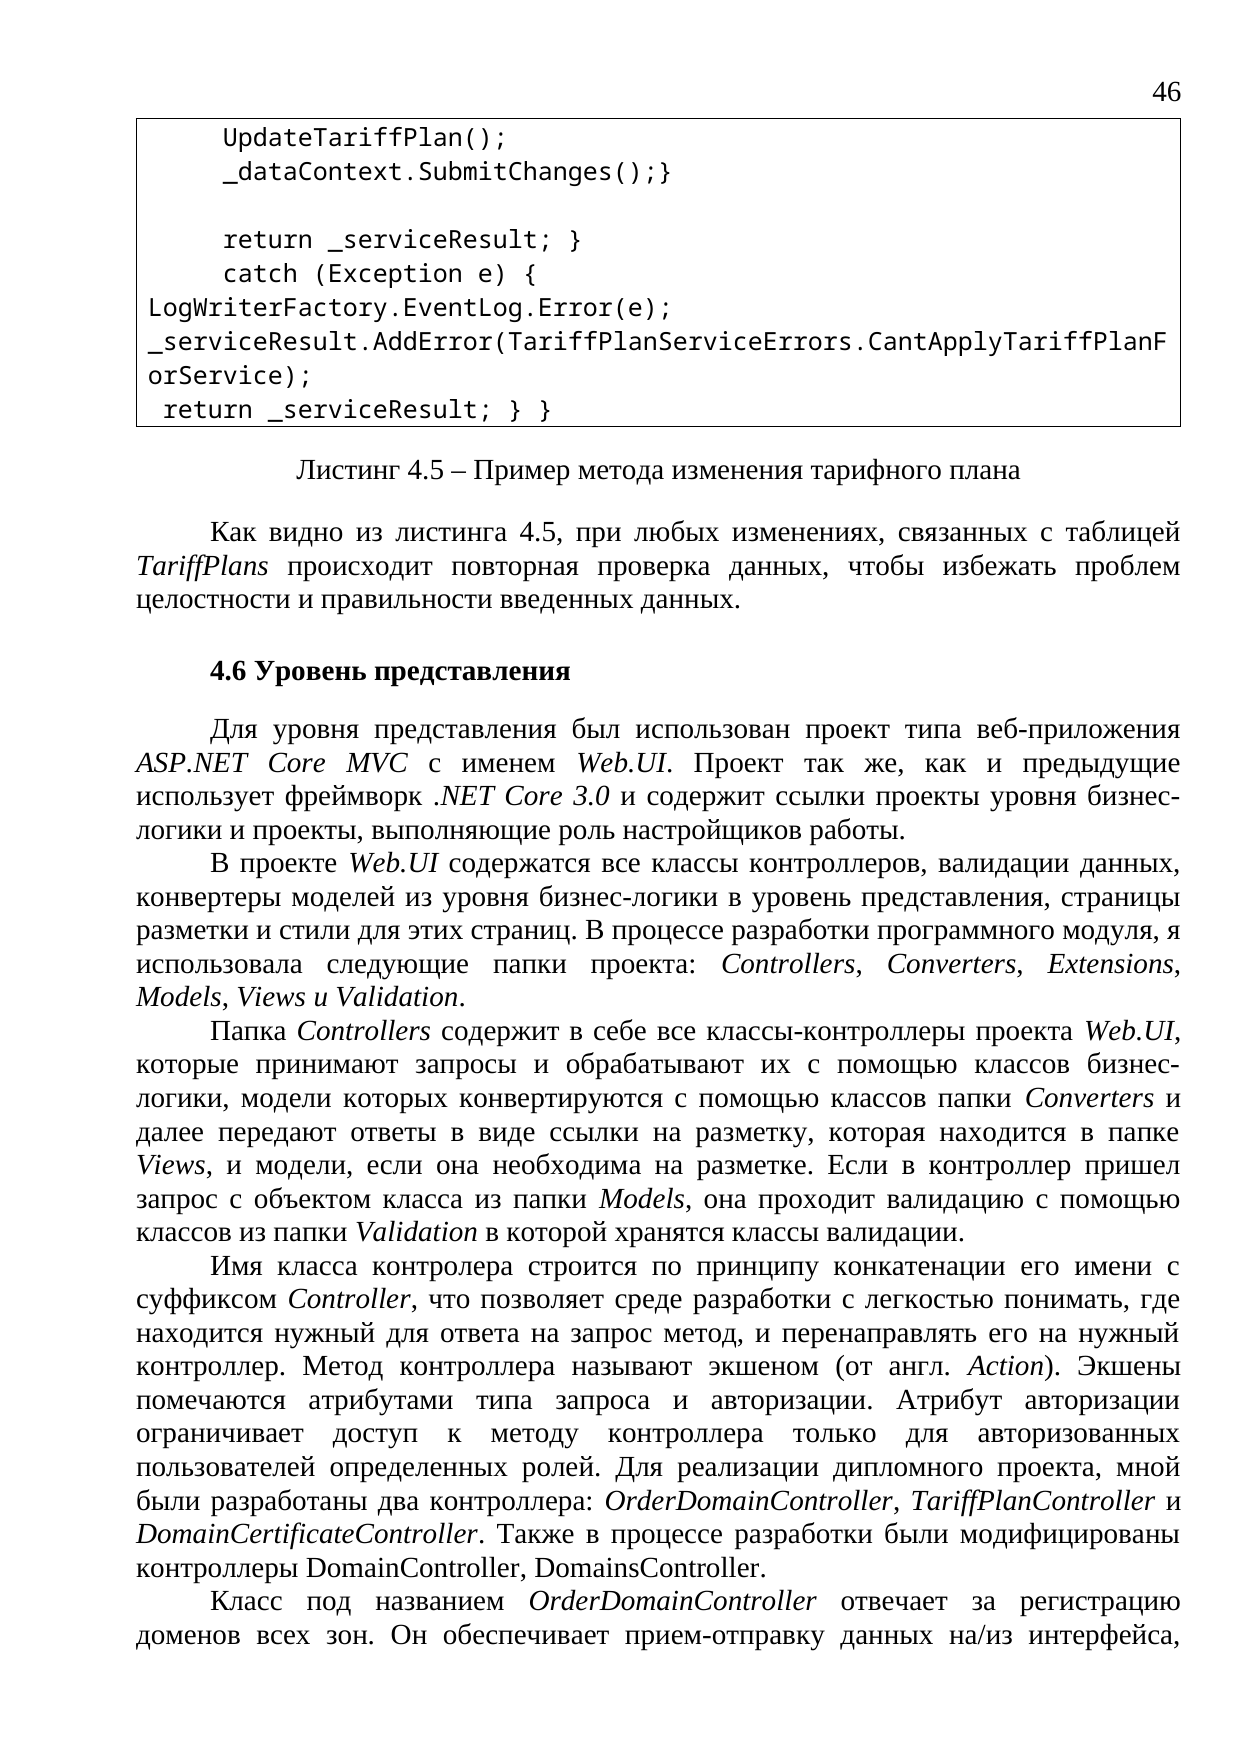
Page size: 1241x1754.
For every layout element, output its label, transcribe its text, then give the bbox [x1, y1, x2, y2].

text Для уровня представления был использован проект типа веб-приложения ASP.NET Core MVC с именем Web.UI. Проект так же, как и предыдущие использует фреймворк .NET Core 3.0 и содержит ссылки проекты уровня бизнес-логики и проекты, выполняющие роль настройщиков работы. [136, 711, 1181, 845]
text В проекте Web.UI содержатся все классы контроллеров, валидации данных, конвертеры моделей из уровня бизнес-логики в уровень представления, страницы разметки и стили для этих страниц. В процессе разработки программного модуля, я использовала следующие папки проекта: Controllers, Converters, Extensions, Models, Views и Validation. [136, 845, 1181, 1013]
text 4.6 Уровень представления [136, 653, 1181, 686]
text Имя класса контролера строится по принципу конкатенации его имени с суффиксом Controller, что позволяет среде разработки с легкостью понимать, где находится нужный для ответа на запрос метод, и перенаправлять его на нужный контроллер. Метод контроллера называют экшеном (от англ. Action). Экшены помечаются атрибутами типа запроса и авторизации. Атрибут авторизации ограничивает доступ к методу контроллера только для авторизованных пользователей определенных ролей. Для реализации дипломного проекта, мной были разработаны два контроллера: OrderDomainController, TariffPlanController и DomainCertificateController. Также в процессе разработки были модифицированы контроллеры DomainController, DomainsController. [136, 1248, 1181, 1583]
text Как видно из листинга 4.5, при любых изменениях, связанных с таблицей TariffPlans происходит повторная проверка данных, чтобы избежать проблем целостности и правильности введенных данных. [136, 514, 1181, 615]
text Папка Controllers содержит в себе все классы-контроллеры проекта Web.UI, которые принимают запросы и обрабатывают их с помощью классов бизнес-логики, модели которых конвертируются с помощью классов папки Converters и далее передают ответы в виде ссылки на разметку, которая находится в папке Views, и модели, если она необходима на разметке. Если в контроллер пришел запрос с объектом класса из папки Models, она проходит валидацию с помощью классов из папки Validation в которой хранятся классы валидации. [136, 1013, 1181, 1248]
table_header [137, 119, 1180, 426]
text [136, 1583, 1181, 1650]
text Листинг 4.5 – Пример метода изменения тарифного плана [136, 452, 1181, 485]
